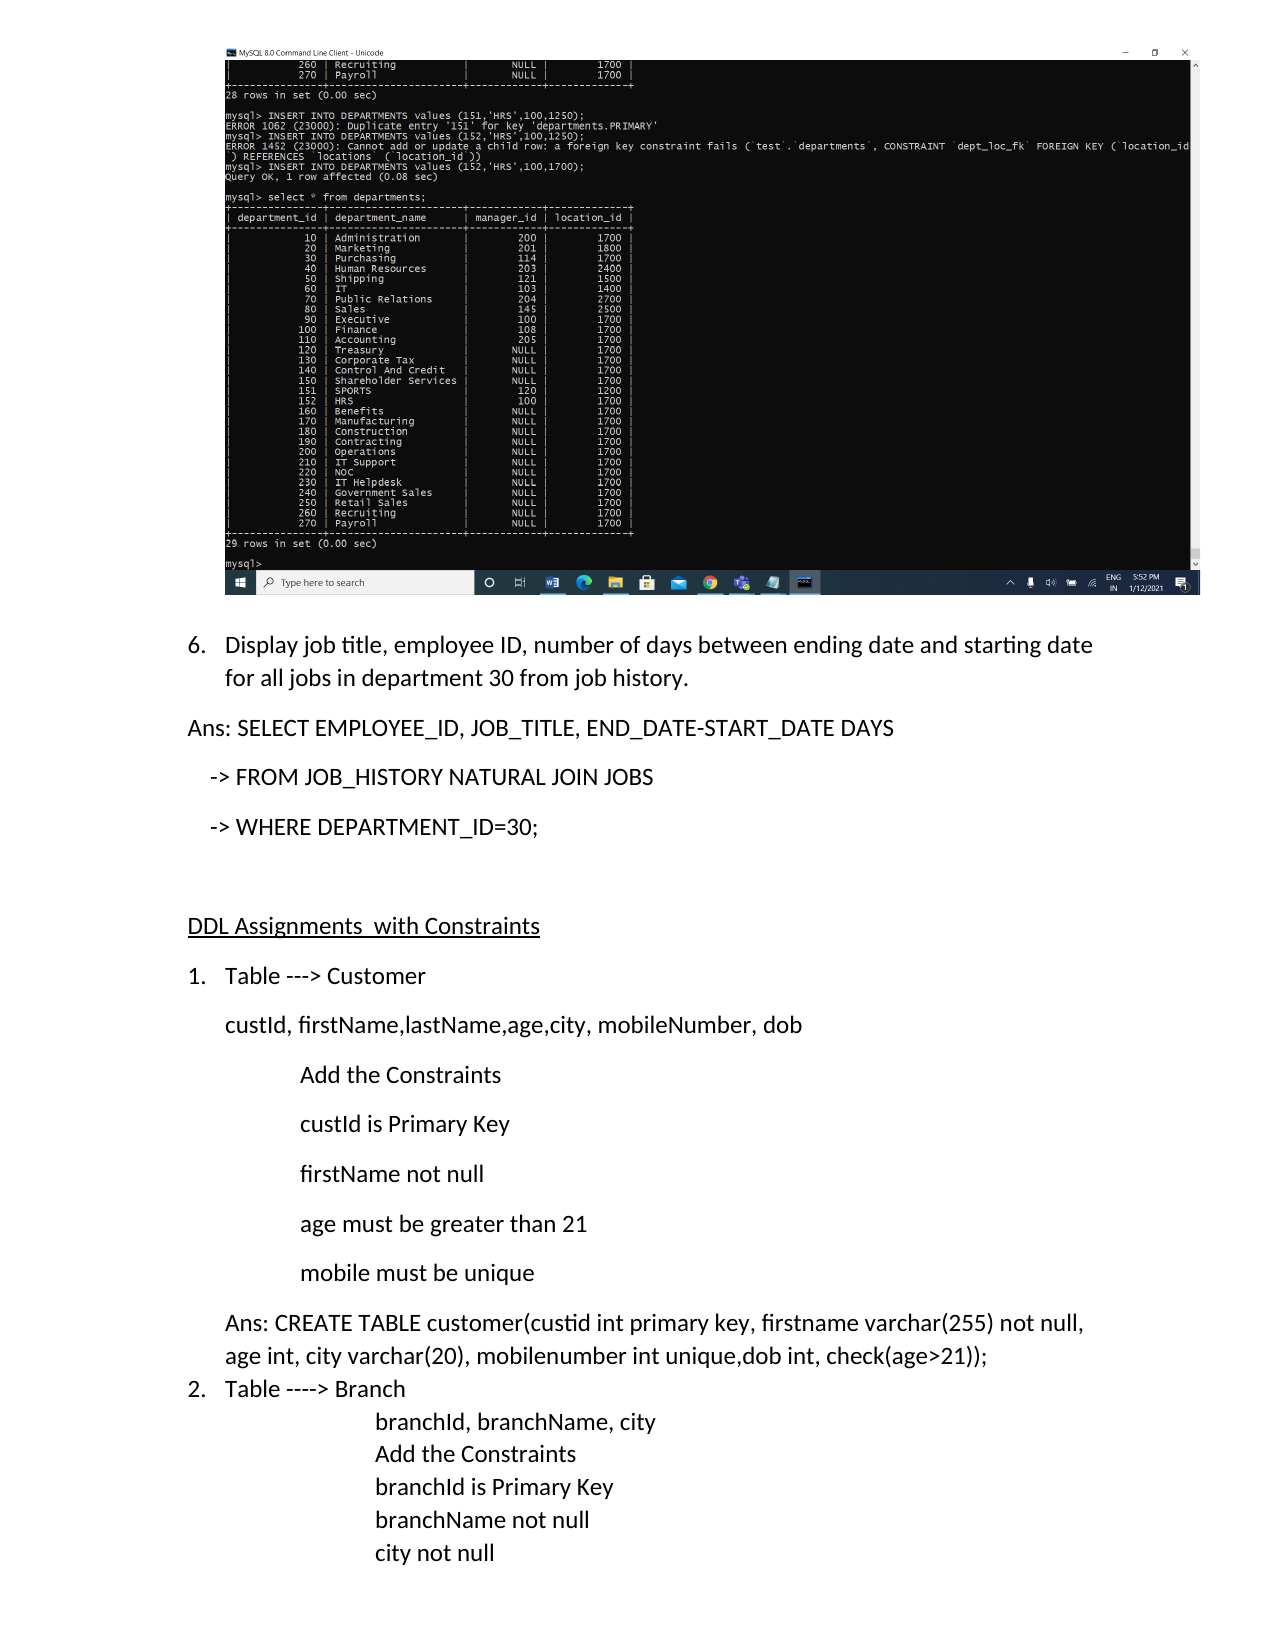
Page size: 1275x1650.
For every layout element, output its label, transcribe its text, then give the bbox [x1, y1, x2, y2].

text -> FROM JOB_HISTORY NATURAL JOIN JOBS [187, 761, 1125, 792]
text custId, firstName,lastName,age,city, mobileNumber, dob [187, 1009, 1125, 1040]
text -> WHERE DEPARTMENT_ID=30; [187, 811, 1125, 842]
text Add the Constraints [187, 1059, 1125, 1089]
list Display job title, employee ID, number of days between ending date and starting date for all jobs in department 30 from job history. [187, 629, 1125, 693]
text mobile must be unique [187, 1257, 1125, 1288]
list Table ----> Branch [187, 1373, 1125, 1403]
list Add the Constraints [225, 1438, 1125, 1469]
picture [225, 45, 1200, 595]
list city not null [225, 1537, 1125, 1568]
text firstName not null [187, 1158, 1125, 1189]
text age must be greater than 21 [187, 1208, 1125, 1238]
text Ans: SELECT EMPLOYEE_ID, JOB_TITLE, END_DATE-START_DATE DAYS [187, 712, 1125, 742]
text custId is Primary Key [187, 1108, 1125, 1139]
list Table ---> Customer [187, 960, 1125, 990]
text DDL Assignments with Constraints [187, 910, 1125, 941]
list branchName not null [225, 1504, 1125, 1535]
list Ans: CREATE TABLE customer(custid int primary key, firstname varchar(255) not null, age int, city varchar(20), mobilenumber int unique,dob int, check(age>21)); [225, 1307, 1125, 1370]
list branchId is Primary Key [225, 1471, 1125, 1502]
list branchId, branchName, city [225, 1406, 1125, 1436]
